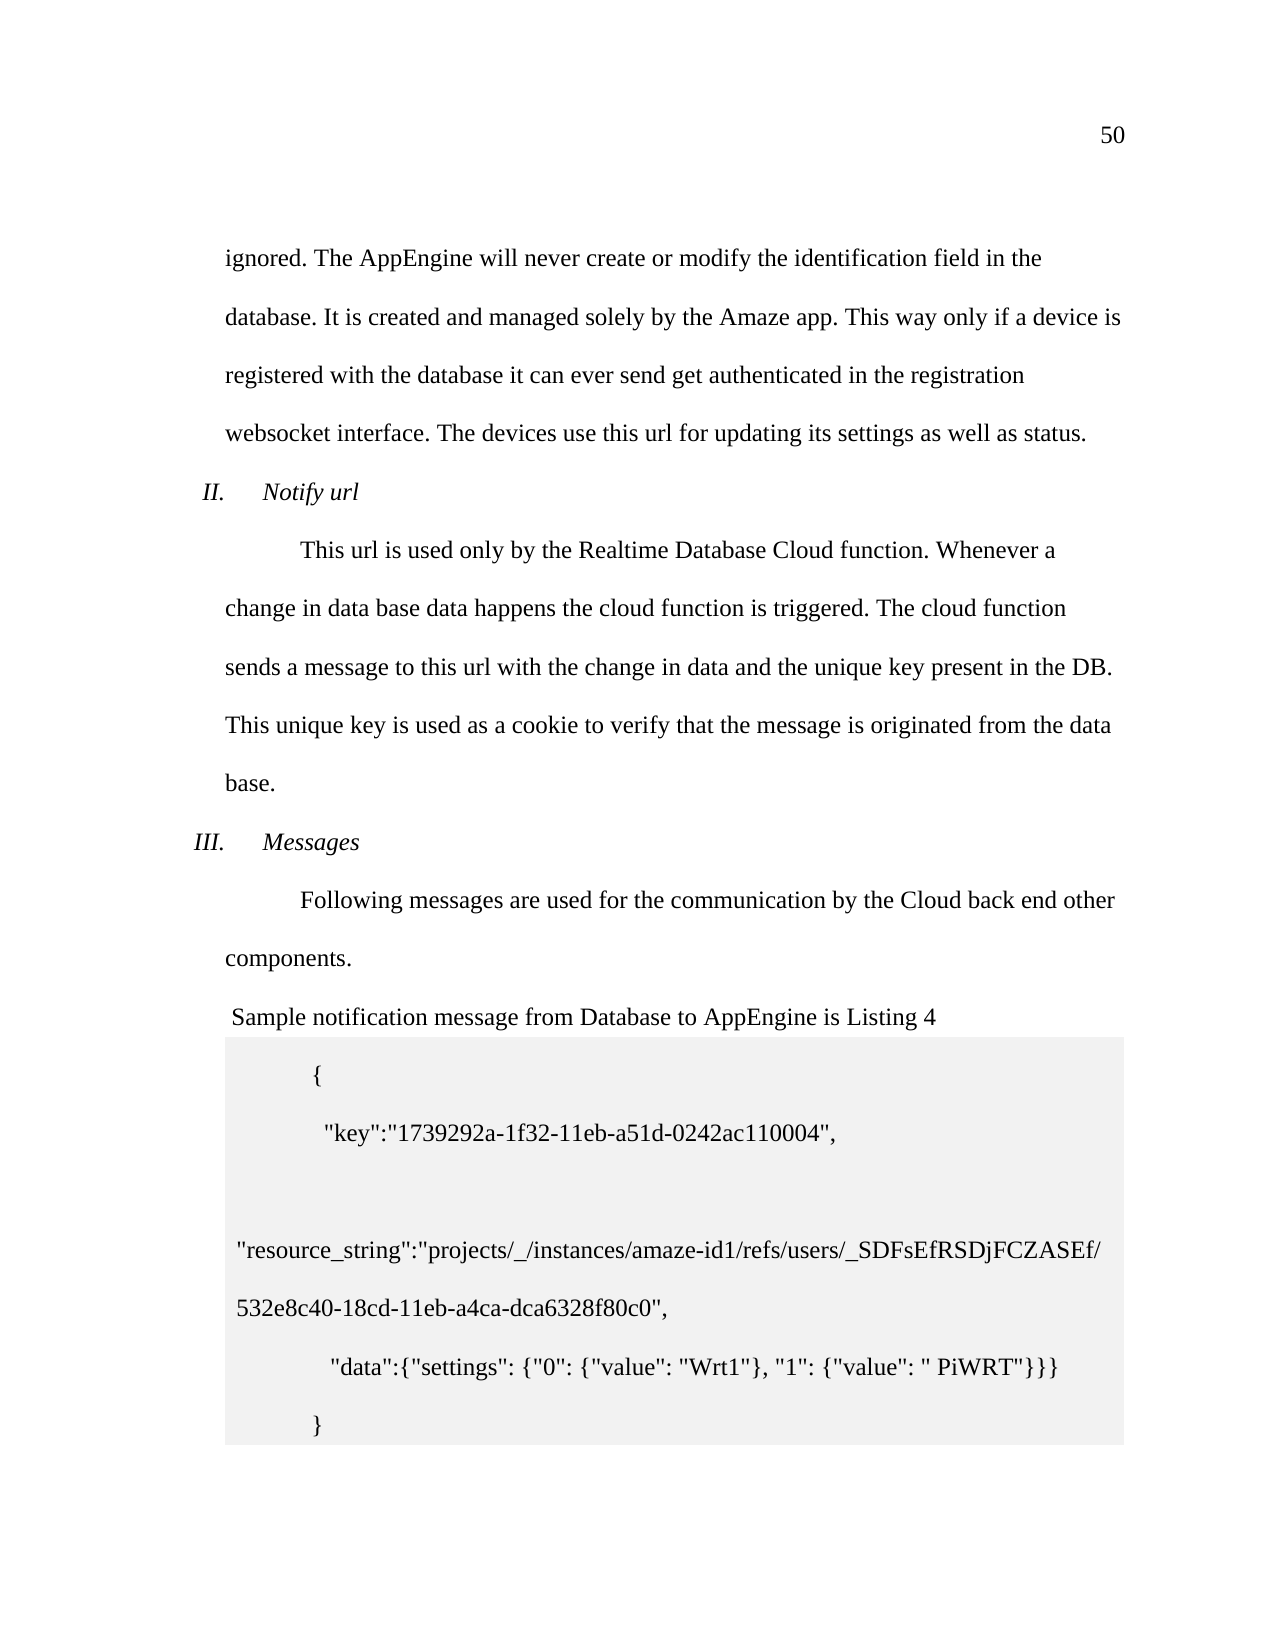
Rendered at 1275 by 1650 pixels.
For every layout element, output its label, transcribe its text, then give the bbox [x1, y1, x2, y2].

text Following messages are used for the communication by the Cloud back end other components. [225, 862, 1125, 978]
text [225, 220, 1125, 453]
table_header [225, 1037, 1124, 1445]
text Messages [225, 803, 1125, 862]
text This url is used only by the Realtime Database Cloud function. Whenever a change in data base data happens the cloud function is triggered. The cloud function sends a message to this url with the change in data and the unique key present in the DB. This unique key is used as a cookie to verify that the message is originated from the data base. [225, 512, 1125, 803]
text Notify url [225, 453, 1125, 512]
text Sample notification message from Database to AppEngine is Listing 4 [225, 978, 1125, 1037]
